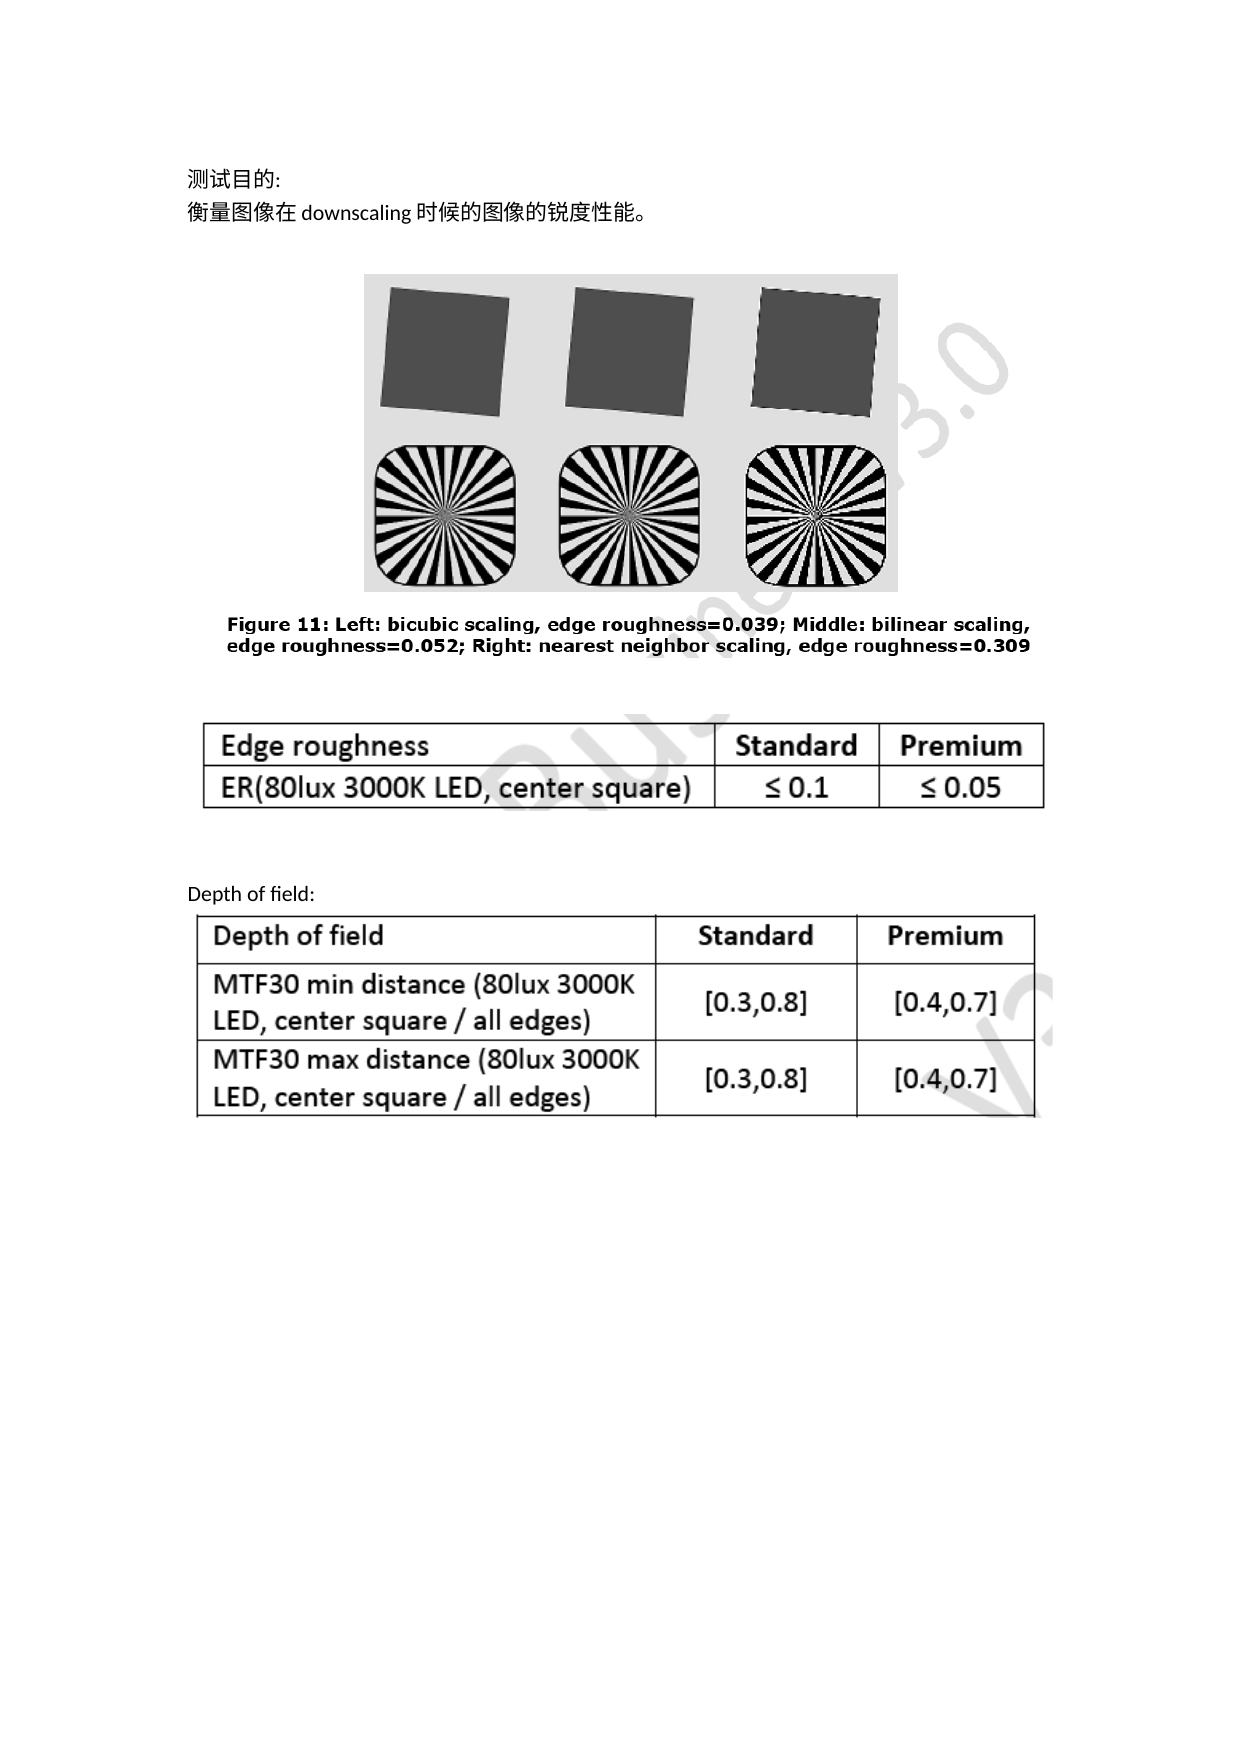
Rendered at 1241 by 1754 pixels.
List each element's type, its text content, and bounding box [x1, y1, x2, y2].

text Depth of field: [187, 877, 1053, 909]
text 测试目的: 衡量图像在downscaling 时候的图像的锐度性能。 [187, 162, 1053, 227]
